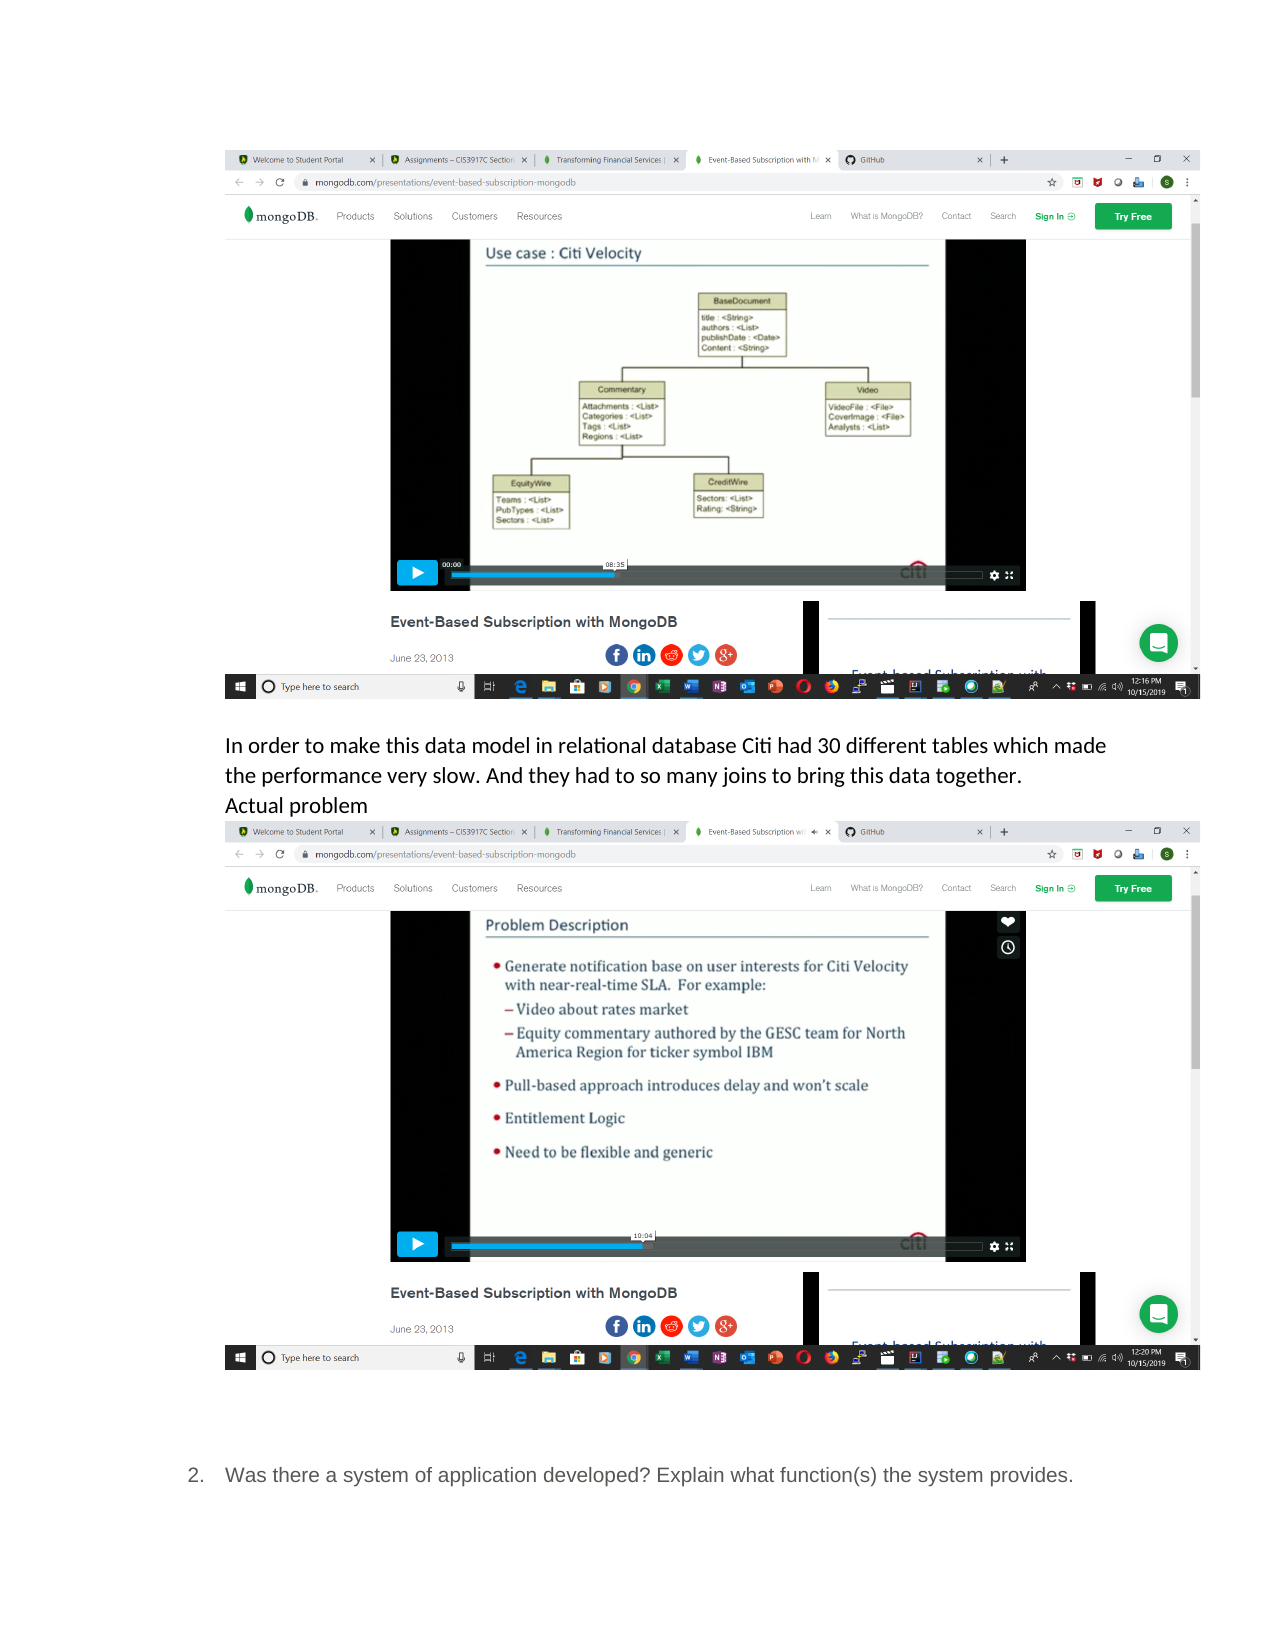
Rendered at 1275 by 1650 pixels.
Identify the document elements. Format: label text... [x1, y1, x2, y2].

picture [225, 150, 1200, 699]
list In order to make this data model in relational database Citi had 30 different tables which made the performance very slow. And they had to so many joins to bring this data together. [225, 731, 1125, 789]
list Was there a system of application developed? Explain what function(s) the system provides. [187, 1458, 1125, 1487]
list Actual problem [225, 791, 1125, 819]
picture [225, 821, 1200, 1370]
